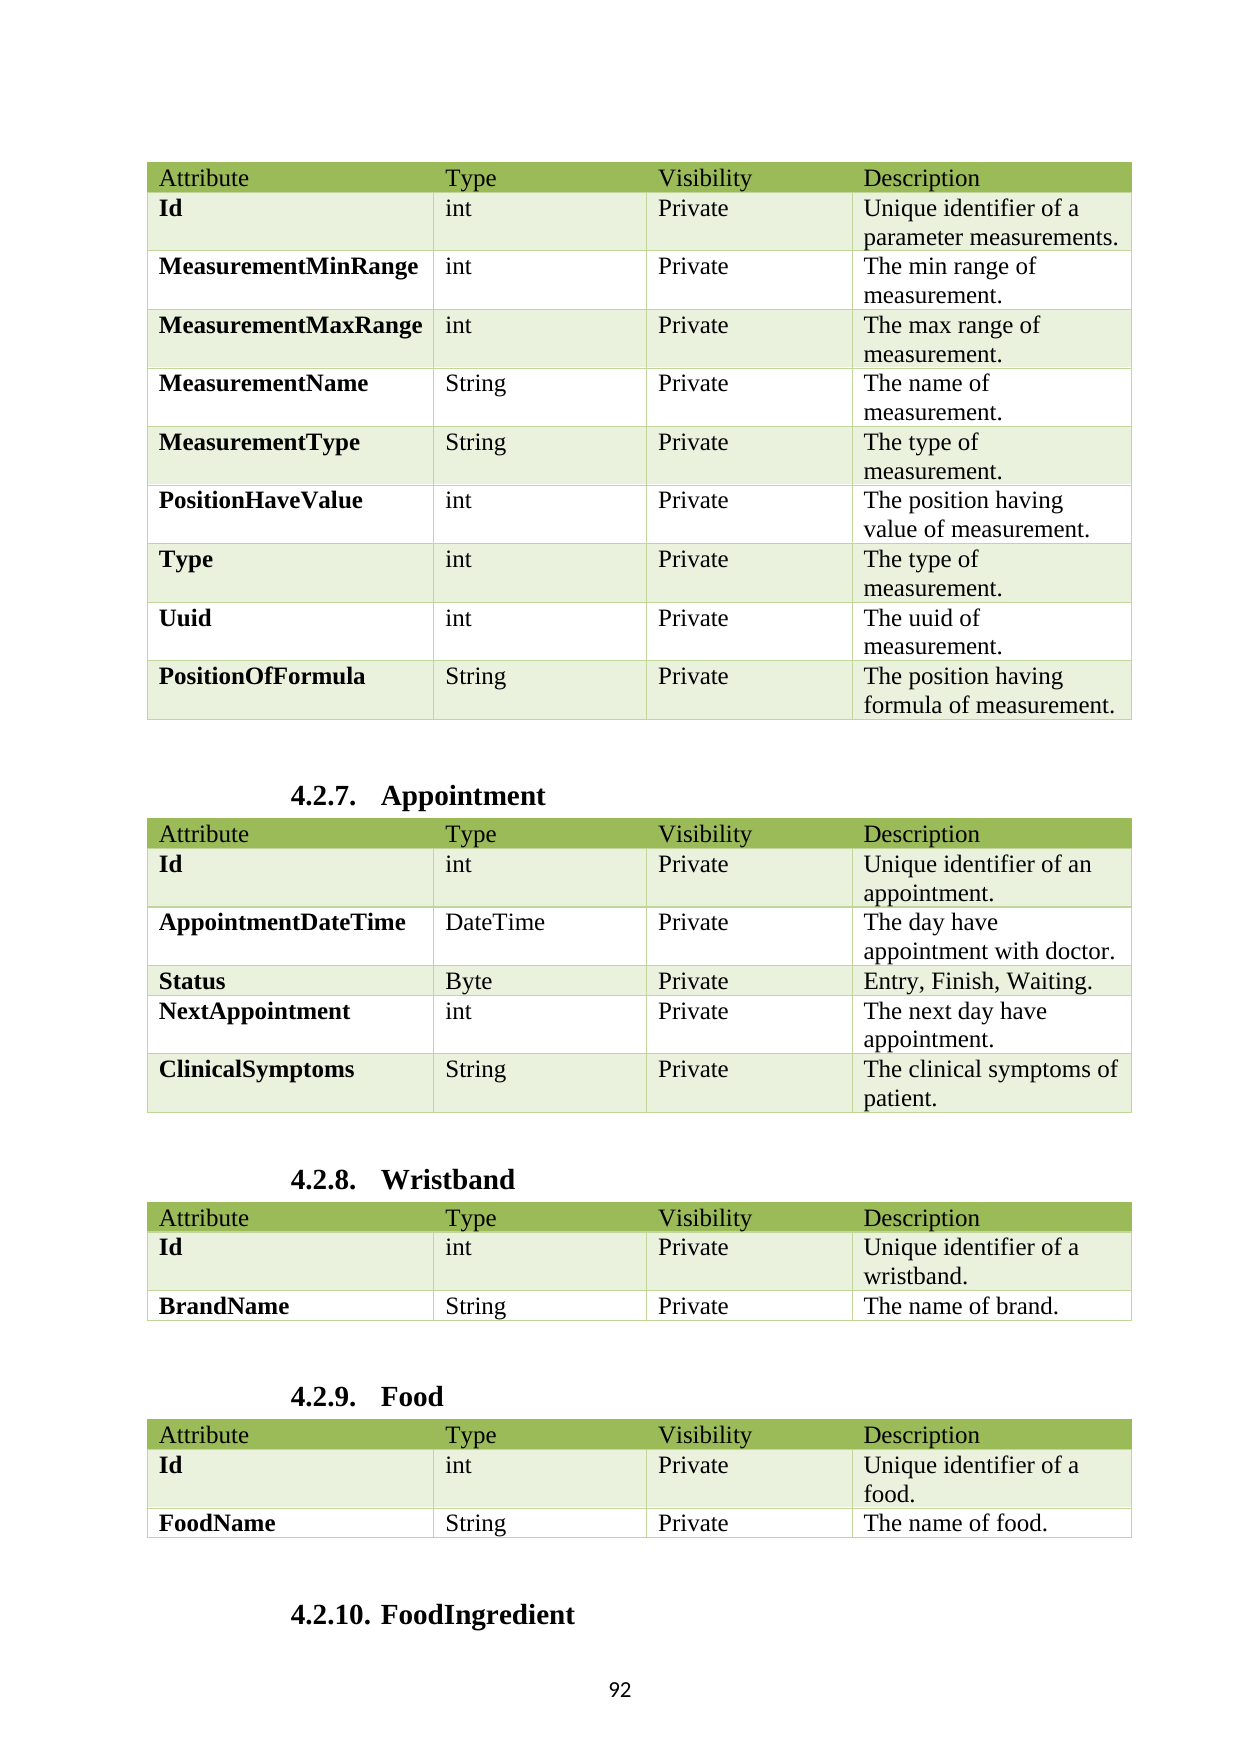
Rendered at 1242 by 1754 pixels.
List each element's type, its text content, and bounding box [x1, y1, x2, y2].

table_cell Id [148, 849, 433, 906]
table_cell Private [647, 1291, 852, 1320]
table_cell PositionOfFormula [148, 661, 433, 719]
table_header Type [434, 1420, 646, 1449]
table_cell Private [647, 193, 852, 250]
table_cell The day have appointment with doctor. [853, 908, 1131, 965]
table_cell String [434, 1054, 646, 1112]
table_cell The type of measurement. [853, 544, 1131, 602]
table_cell Private [647, 1233, 852, 1290]
table_header Visibility [647, 1420, 852, 1449]
table_header Description [853, 1203, 1131, 1231]
table_cell String [434, 369, 646, 426]
table_cell Entry, Finish, Waiting. [853, 966, 1131, 995]
table_cell int [434, 1233, 646, 1290]
table_cell int [434, 849, 646, 906]
table_header Attribute [148, 1203, 433, 1231]
table_cell Id [148, 193, 433, 250]
table_cell Private [647, 603, 852, 660]
table_cell Unique identifier of a wristband. [853, 1233, 1131, 1290]
table_cell Uuid [148, 603, 433, 660]
table_cell Private [647, 1509, 852, 1537]
subtitle FoodIngredient [291, 1597, 1146, 1630]
table_header Type [434, 1203, 646, 1231]
subtitle Wristband [291, 1162, 1146, 1195]
table_cell String [434, 661, 646, 719]
table_cell String [434, 427, 646, 484]
table_header Visibility [647, 1203, 852, 1231]
table_cell FoodName [148, 1509, 433, 1537]
table_header Attribute [148, 1420, 433, 1449]
table_cell Unique identifier of an appointment. [853, 849, 1131, 906]
table_header Type [434, 819, 646, 848]
table_cell Id [148, 1233, 433, 1290]
table_cell MeasurementMaxRange [148, 310, 433, 367]
table_cell MeasurementType [148, 427, 433, 484]
table_cell Private [647, 369, 852, 426]
table_cell Private [647, 966, 852, 995]
table_cell Private [647, 849, 852, 906]
table_cell int [434, 310, 646, 367]
table_cell Type [148, 544, 433, 602]
table_cell int [434, 486, 646, 543]
table_cell Private [647, 544, 852, 602]
table_cell AppointmentDateTime [148, 908, 433, 965]
table_cell Private [647, 427, 852, 484]
table_header Attribute [148, 819, 433, 848]
table_cell DateTime [434, 908, 646, 965]
table_cell int [434, 544, 646, 602]
table_cell The type of measurement. [853, 427, 1131, 484]
table_cell MeasurementName [148, 369, 433, 426]
table_cell The uuid of measurement. [853, 603, 1131, 660]
subtitle Food [291, 1379, 1146, 1413]
table_cell ClinicalSymptoms [148, 1054, 433, 1112]
table_cell Private [647, 908, 852, 965]
table_cell BrandName [148, 1291, 433, 1320]
subtitle Appointment [291, 778, 1146, 812]
table_cell NextAppointment [148, 996, 433, 1053]
table_cell Private [647, 996, 852, 1053]
table_cell The name of food. [853, 1509, 1131, 1537]
table_cell The position having value of measurement. [853, 486, 1131, 543]
table_cell Private [647, 486, 852, 543]
table_cell MeasurementMinRange [148, 251, 433, 309]
table_header Type [434, 163, 646, 192]
table_cell Id [148, 1450, 433, 1507]
table_header Description [853, 1420, 1131, 1449]
table_header Description [853, 819, 1131, 848]
table_cell String [434, 1509, 646, 1537]
table_cell The max range of measurement. [853, 310, 1131, 367]
table_cell Unique identifier of a food. [853, 1450, 1131, 1507]
table_cell The clinical symptoms of patient. [853, 1054, 1131, 1112]
table_cell The min range of measurement. [853, 251, 1131, 309]
table_cell Status [148, 966, 433, 995]
table_cell int [434, 996, 646, 1053]
table_cell The position having formula of measurement. [853, 661, 1131, 719]
table_cell Private [647, 310, 852, 367]
table_header Visibility [647, 819, 852, 848]
table_cell The next day have appointment. [853, 996, 1131, 1053]
table_cell Private [647, 661, 852, 719]
table_cell Private [647, 251, 852, 309]
table_cell int [434, 193, 646, 250]
table_cell Unique identifier of a parameter measurements. [853, 193, 1131, 250]
table_cell PositionHaveValue [148, 486, 433, 543]
table_header Visibility [647, 163, 852, 192]
table_cell int [434, 251, 646, 309]
table_cell String [434, 1291, 646, 1320]
table_cell Private [647, 1450, 852, 1507]
table_cell The name of measurement. [853, 369, 1131, 426]
table_cell The name of brand. [853, 1291, 1131, 1320]
table_header Attribute [148, 163, 433, 192]
table_header Description [853, 163, 1131, 192]
table_cell int [434, 1450, 646, 1507]
table_cell int [434, 603, 646, 660]
table_cell Private [647, 1054, 852, 1112]
table_cell Byte [434, 966, 646, 995]
